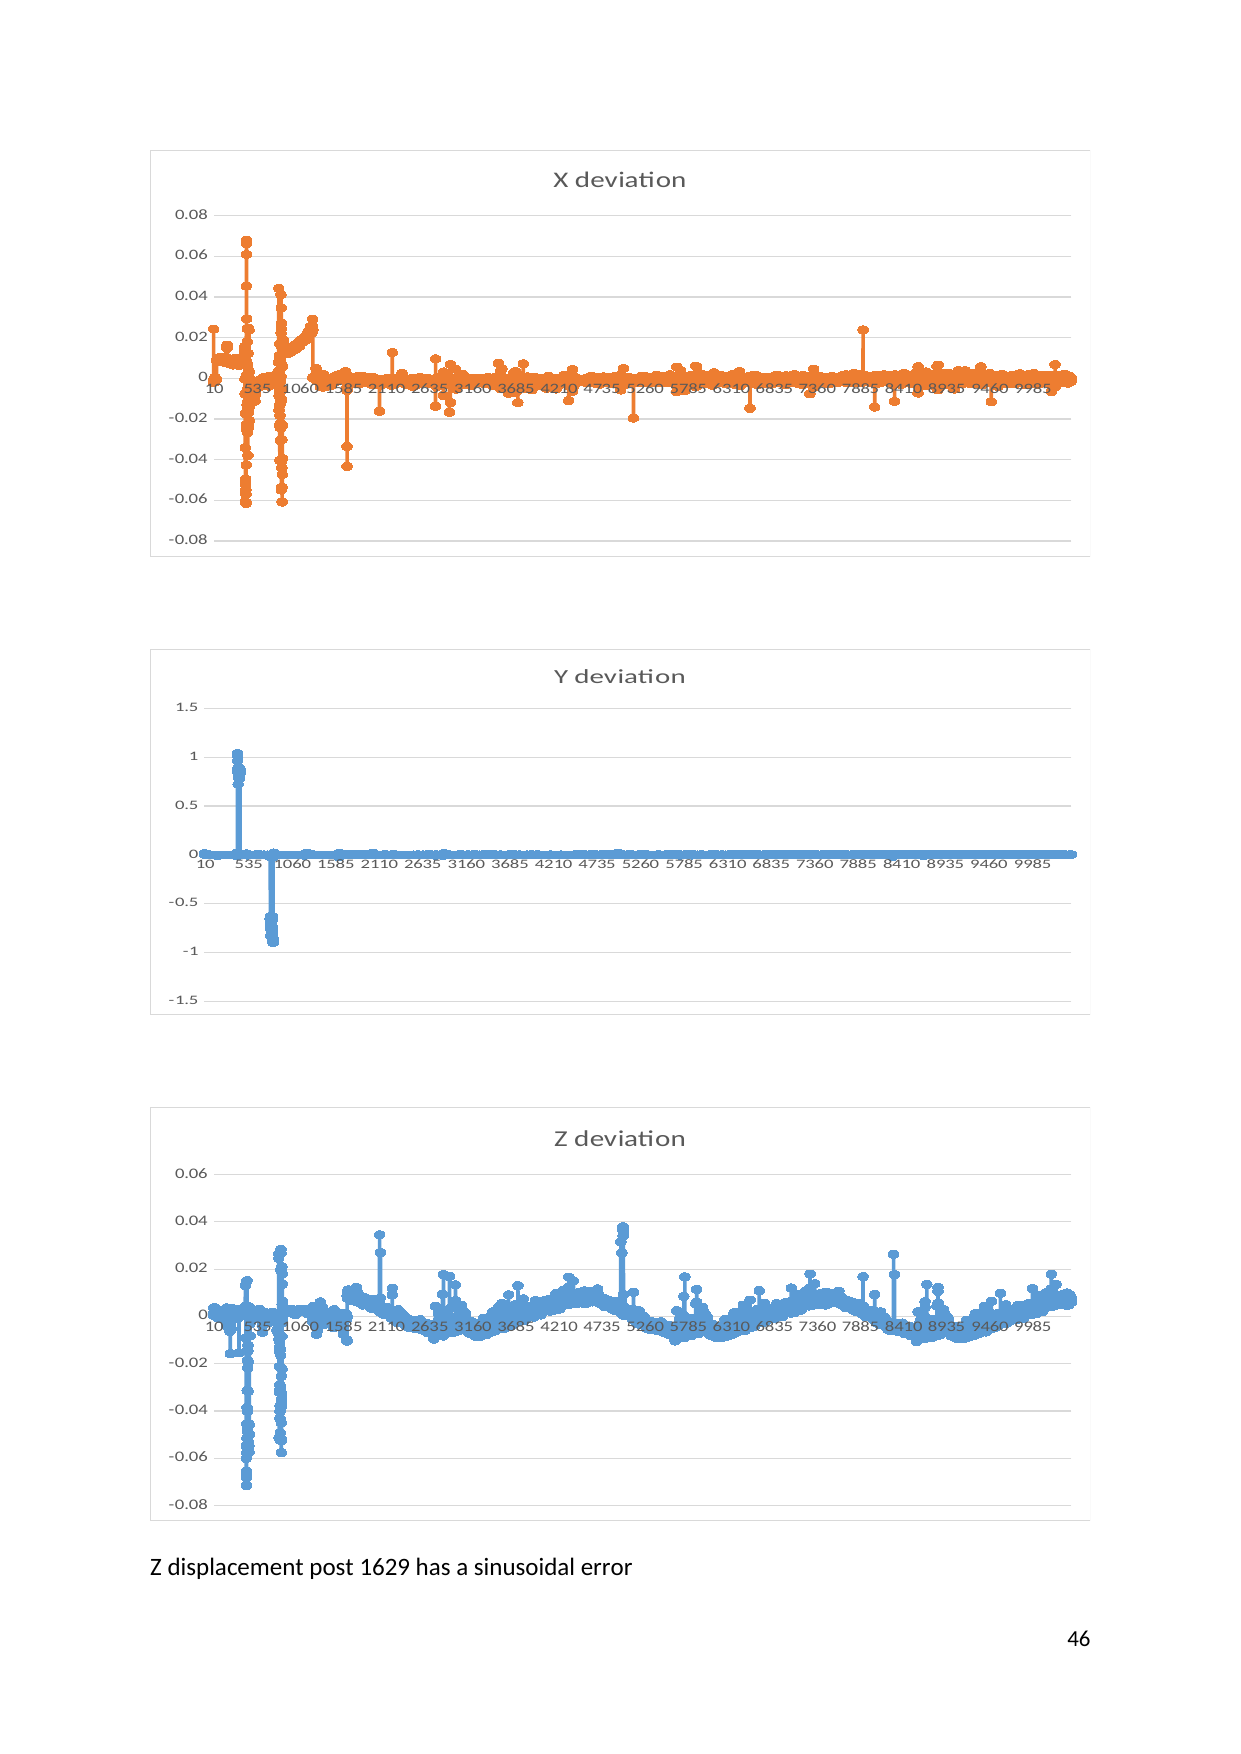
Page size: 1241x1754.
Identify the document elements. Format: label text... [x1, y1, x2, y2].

text Z displacement post 1629 has a sinusoidal error [150, 1552, 1090, 1582]
